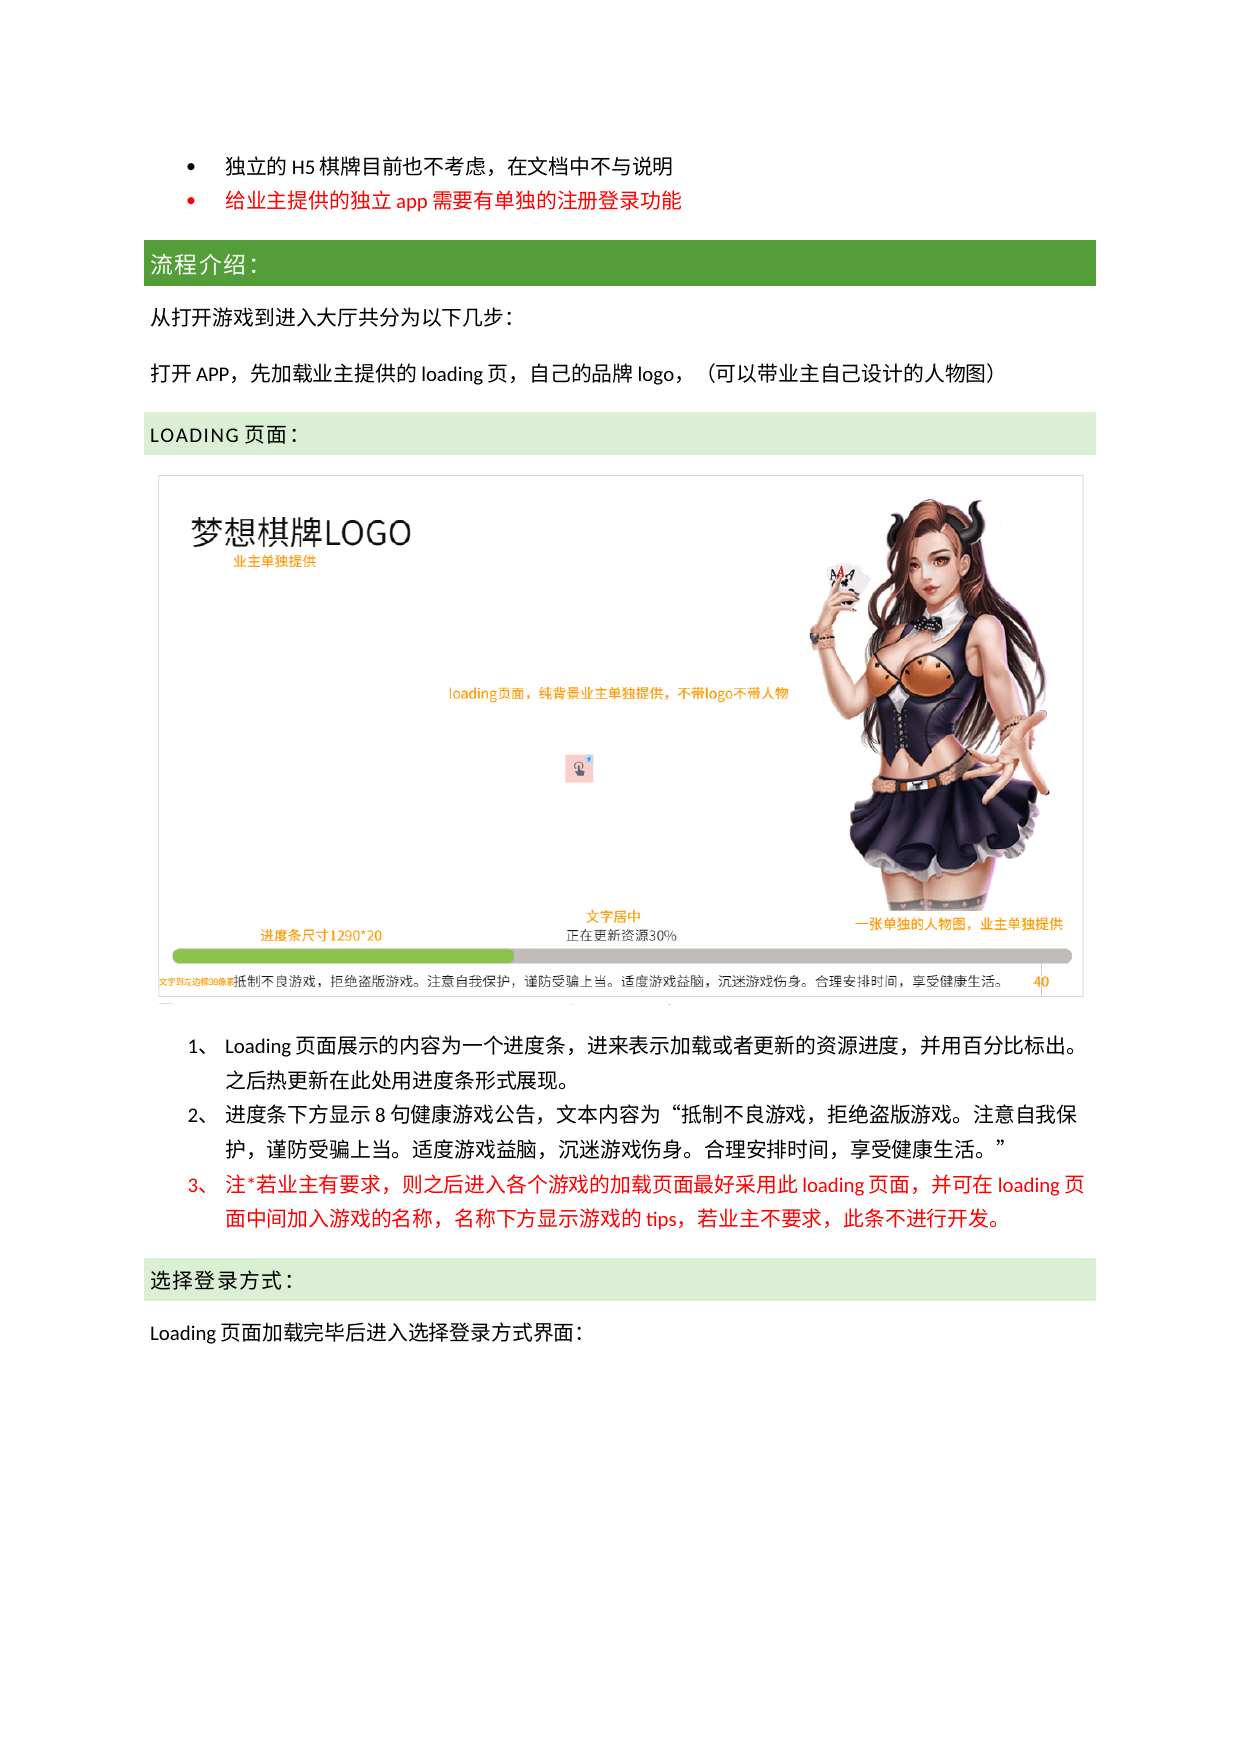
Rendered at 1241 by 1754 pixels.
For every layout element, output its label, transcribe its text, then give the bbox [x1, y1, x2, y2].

list 注*若业主有要求，则之后进入各个游戏的加载页面最好采用此loading页面，并可在loading页面中间加入游戏的名称，名称下方显示游戏的tips，若业主不要求，此条不进行开发。 [187, 1168, 1090, 1233]
subtitle 选择登录方式： [150, 1265, 1090, 1295]
list 独立的H5棋牌目前也不考虑，在文档中不与说明 [187, 150, 1090, 180]
list Loading页面展示的内容为一个进度条，进来表示加载或者更新的资源进度，并用百分比标出。之后热更新在此处用进度条形式展现。 [187, 1029, 1090, 1094]
text Loading页面加载完毕后进入选择登录方式界面： [150, 1316, 1090, 1346]
subtitle 流程介绍： [150, 246, 1090, 280]
subtitle Loading页面： [150, 419, 1090, 449]
list 给业主提供的独立app需要有单独的注册登录功能 [187, 185, 1090, 215]
text 从打开游戏到进入大厅共分为以下几步： [150, 301, 1090, 331]
picture [150, 470, 1091, 1005]
list 进度条下方显示8句健康游戏公告，文本内容为“抵制不良游戏，拒绝盗版游戏。注意自我保护，谨防受骗上当。适度游戏益脑，沉迷游戏伤身。合理安排时间，享受健康生活。” [187, 1099, 1090, 1163]
text 打开APP，先加载业主提供的loading页，自己的品牌logo，（可以带业主自己设计的人物图） [150, 357, 1090, 387]
